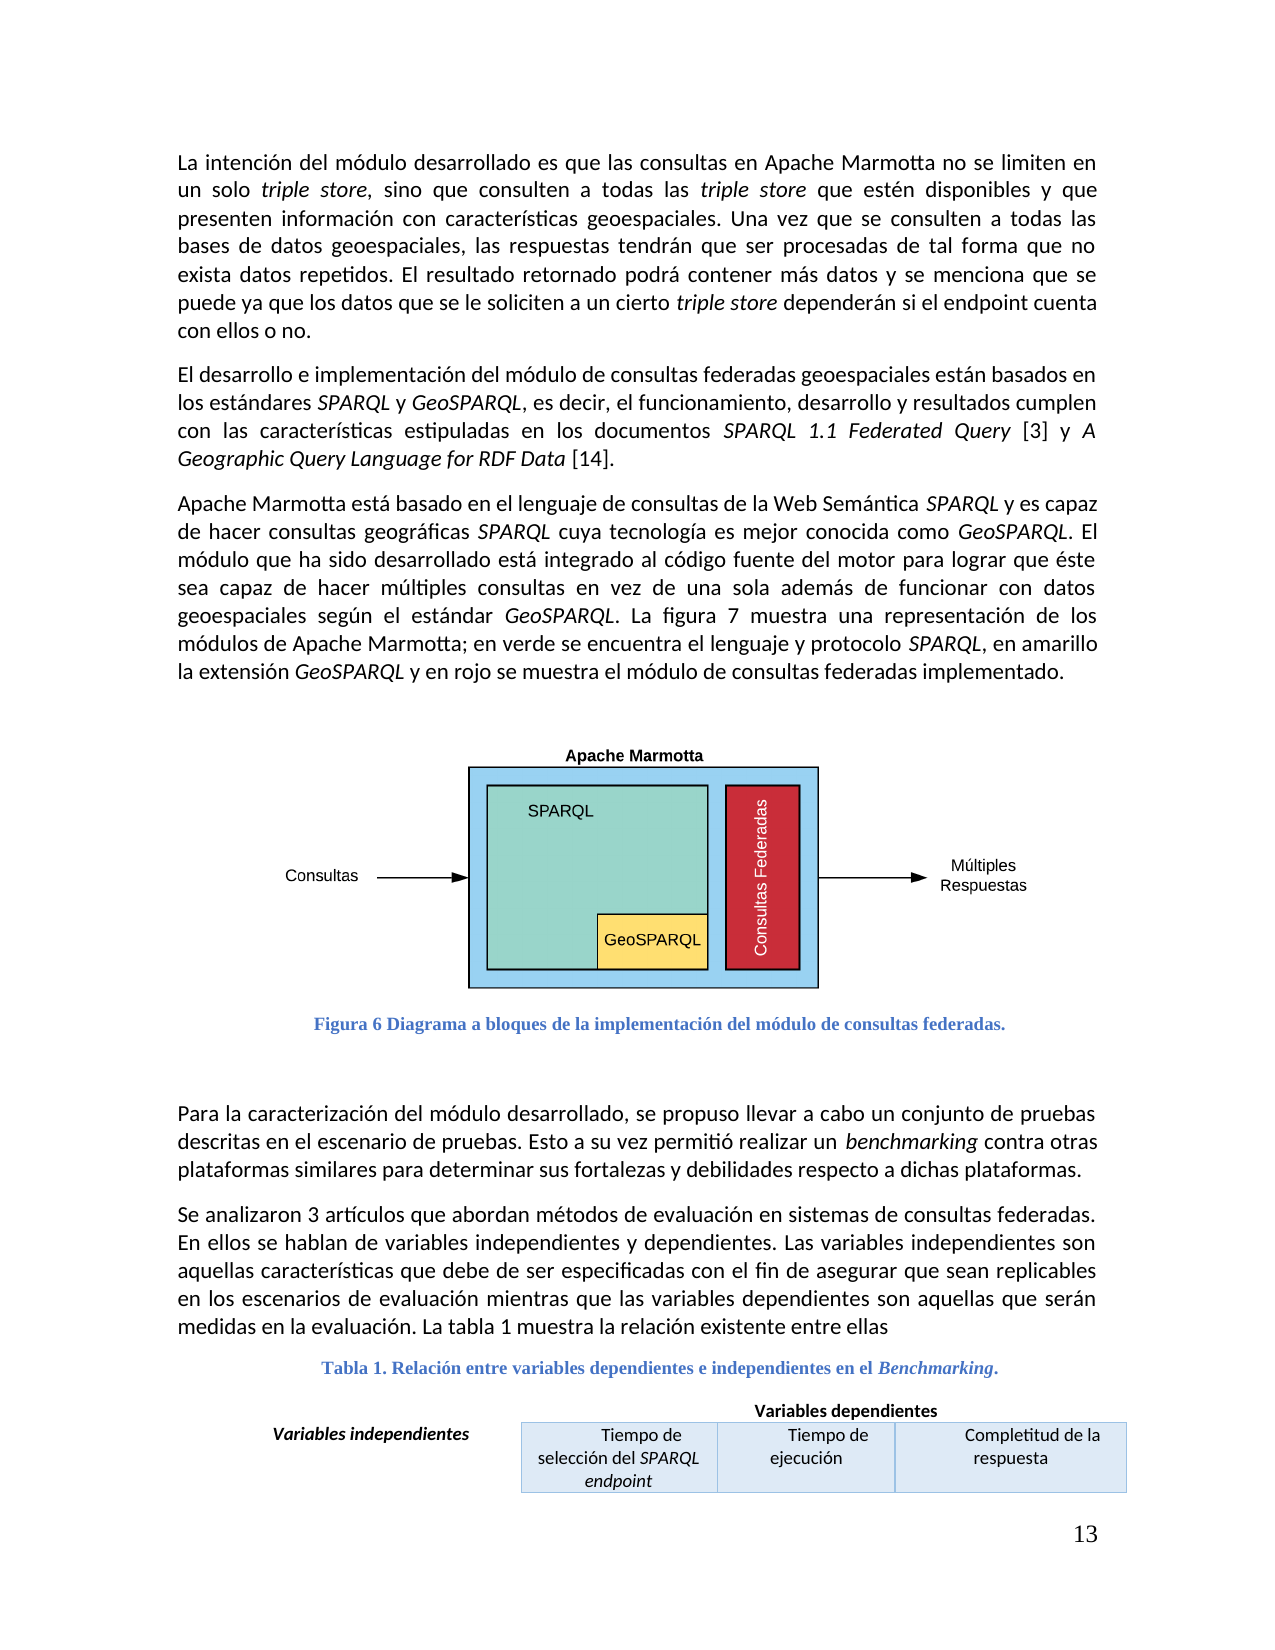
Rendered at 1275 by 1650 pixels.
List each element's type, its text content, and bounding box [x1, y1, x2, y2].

text Para la caracterización del módulo desarrollado, se propuso llevar a cabo un conjunto de pruebas descritas en el escenario de pruebas. Esto a su vez permitió realizar un benchmarking contra otras plataformas similares para determinar sus fortalezas y debilidades respecto a dichas plataformas. [177, 1099, 1098, 1183]
text La intención del módulo desarrollado es que las consultas en Apache Marmotta no se limiten en un solo triple store, sino que consulten a todas las triple store que estén disponibles y que presenten información con características geoespaciales. Una vez que se consulten a todas las bases de datos geoespaciales, las respuestas tendrán que ser procesadas de tal forma que no exista datos repetidos. El resultado retornado podrá contener más datos y se menciona que se puede ya que los datos que se le soliciten a un cierto triple store dependerán si el endpoint cuenta con ellos o no. [177, 148, 1098, 344]
table_header Variables dependientes [522, 1399, 1126, 1422]
table_cell Tiempo de selección del SPARQL endpoint [522, 1423, 717, 1492]
picture [274, 746, 1045, 996]
text Tabla 1. Relación entre variables dependientes e independientes en el Benchmarking. [177, 1357, 1098, 1378]
text Se analizaron 3 artículos que abordan métodos de evaluación en sistemas de consultas federadas. En ellos se hablan de variables independientes y dependientes. Las variables independientes son aquellas características que debe de ser especificadas con el fin de asegurar que sean replicables en los escenarios de evaluación mientras que las variables dependientes son aquellas que serán medidas en la evaluación. La tabla 1 muestra la relación existente entre ellas [177, 1200, 1098, 1340]
table_header Variables independientes [178, 1399, 522, 1492]
table_cell Tiempo de ejecución [718, 1423, 894, 1492]
text Figura 6 Diagrama a bloques de la implementación del módulo de consultas federadas. [177, 1012, 1098, 1034]
text Apache Marmotta está basado en el lenguaje de consultas de la Web Semántica SPARQL y es capaz de hacer consultas geográficas SPARQL cuya tecnología es mejor conocida como GeoSPARQL. El módulo que ha sido desarrollado está integrado al código fuente del motor para lograr que éste sea capaz de hacer múltiples consultas en vez de una sola además de funcionar con datos geoespaciales según el estándar GeoSPARQL. La figura 7 muestra una representación de los módulos de Apache Marmotta; en verde se encuentra el lenguaje y protocolo SPARQL, en amarillo la extensión GeoSPARQL y en rojo se muestra el módulo de consultas federadas implementado. [177, 489, 1098, 685]
text El desarrollo e implementación del módulo de consultas federadas geoespaciales están basados en los estándares SPARQL y GeoSPARQL, es decir, el funcionamiento, desarrollo y resultados cumplen con las características estipuladas en los documentos SPARQL 1.1 Federated Query y A Geographic Query Language for RDF Data. [177, 360, 1098, 472]
table_cell Completitud de la respuesta [896, 1423, 1126, 1492]
